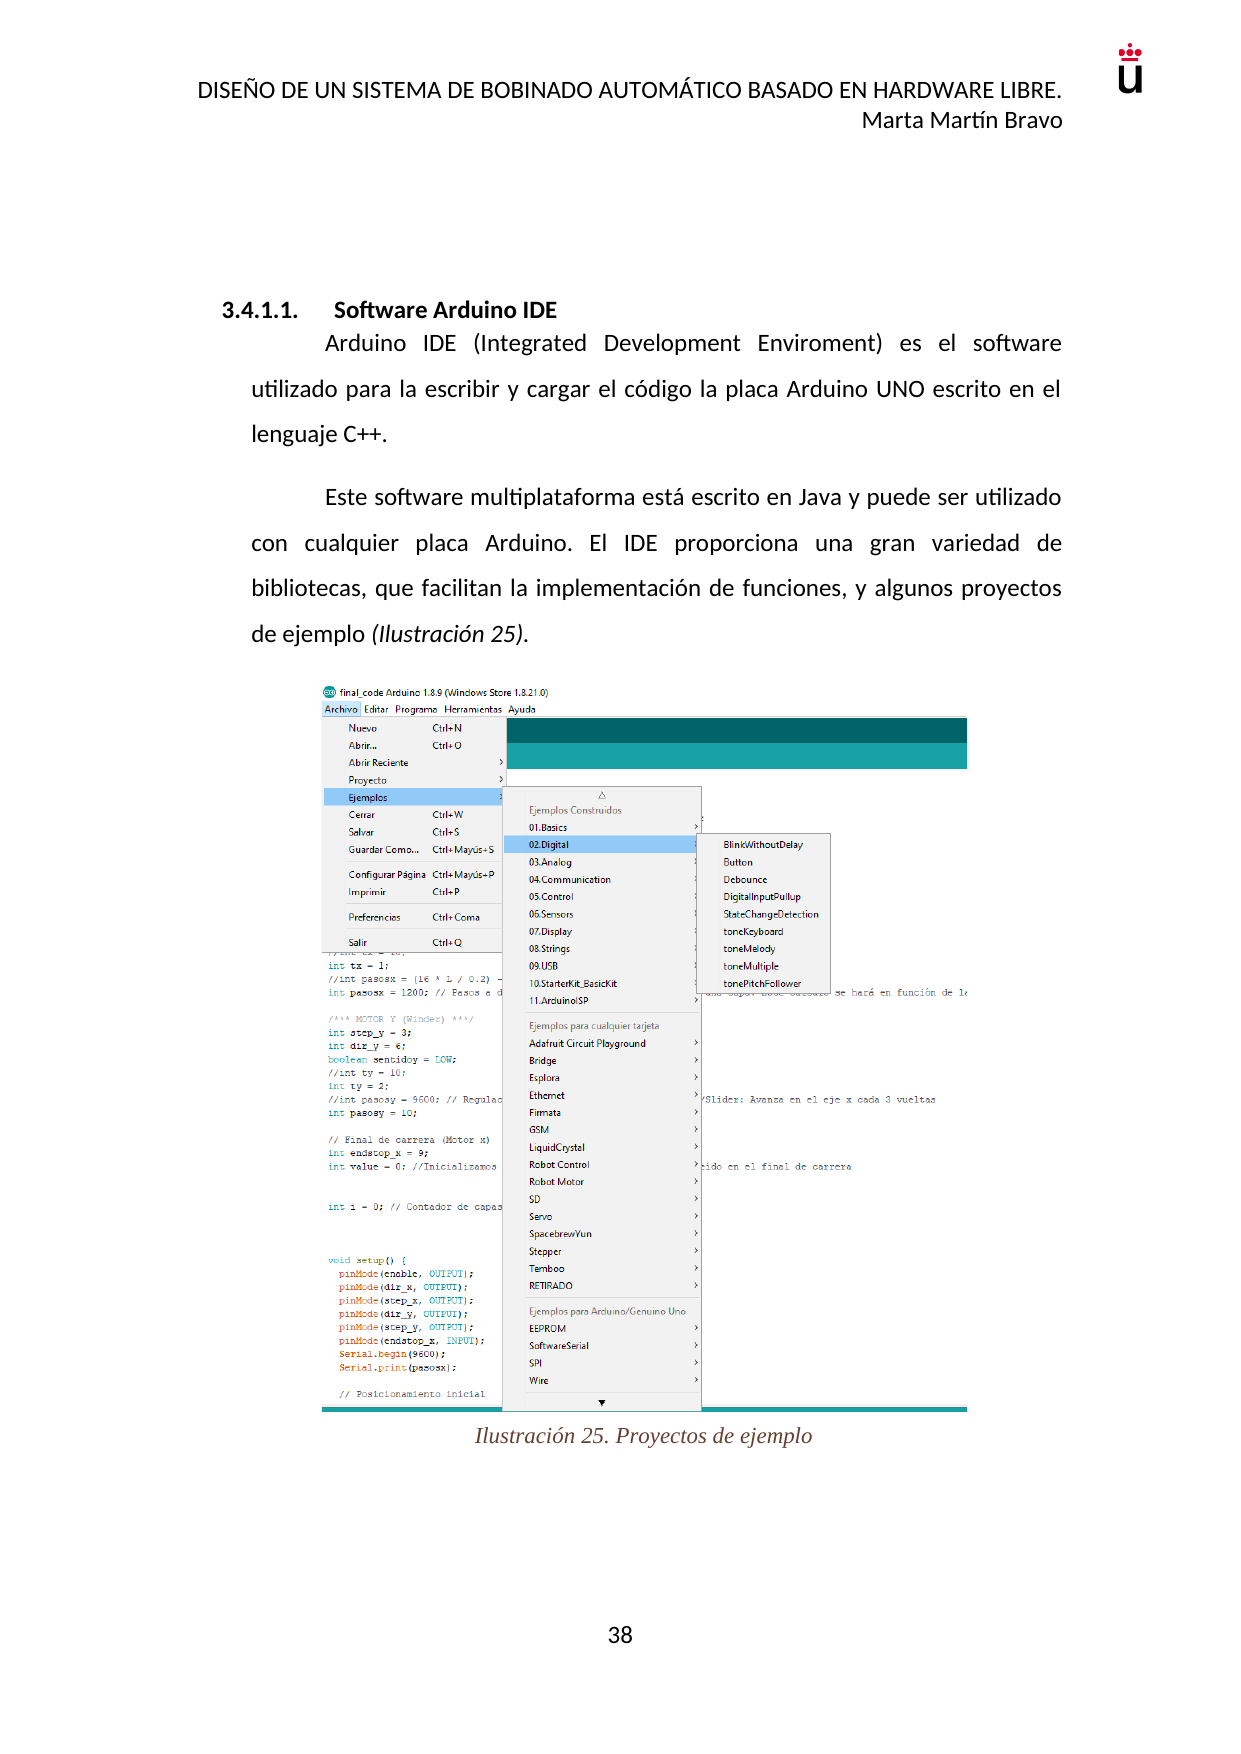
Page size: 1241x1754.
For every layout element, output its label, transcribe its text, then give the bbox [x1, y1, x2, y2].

text Este software multiplataforma está escrito en Java y puede ser utilizado con cualquier placa Arduino. El IDE proporciona una gran variedad de bibliotecas, que facilitan la implementación de funciones, y algunos proyectos de ejemplo (Ilustración 26). [251, 481, 1063, 649]
text Arduino IDE (Integrated Development Enviroment) es el software utilizado para la escribir y cargar el código la placa Arduino UNO escrito en el lenguaje C++. [251, 327, 1063, 449]
picture [321, 683, 968, 1412]
subtitle Software Arduino IDE [221, 294, 1063, 325]
picture [1118, 43, 1146, 95]
